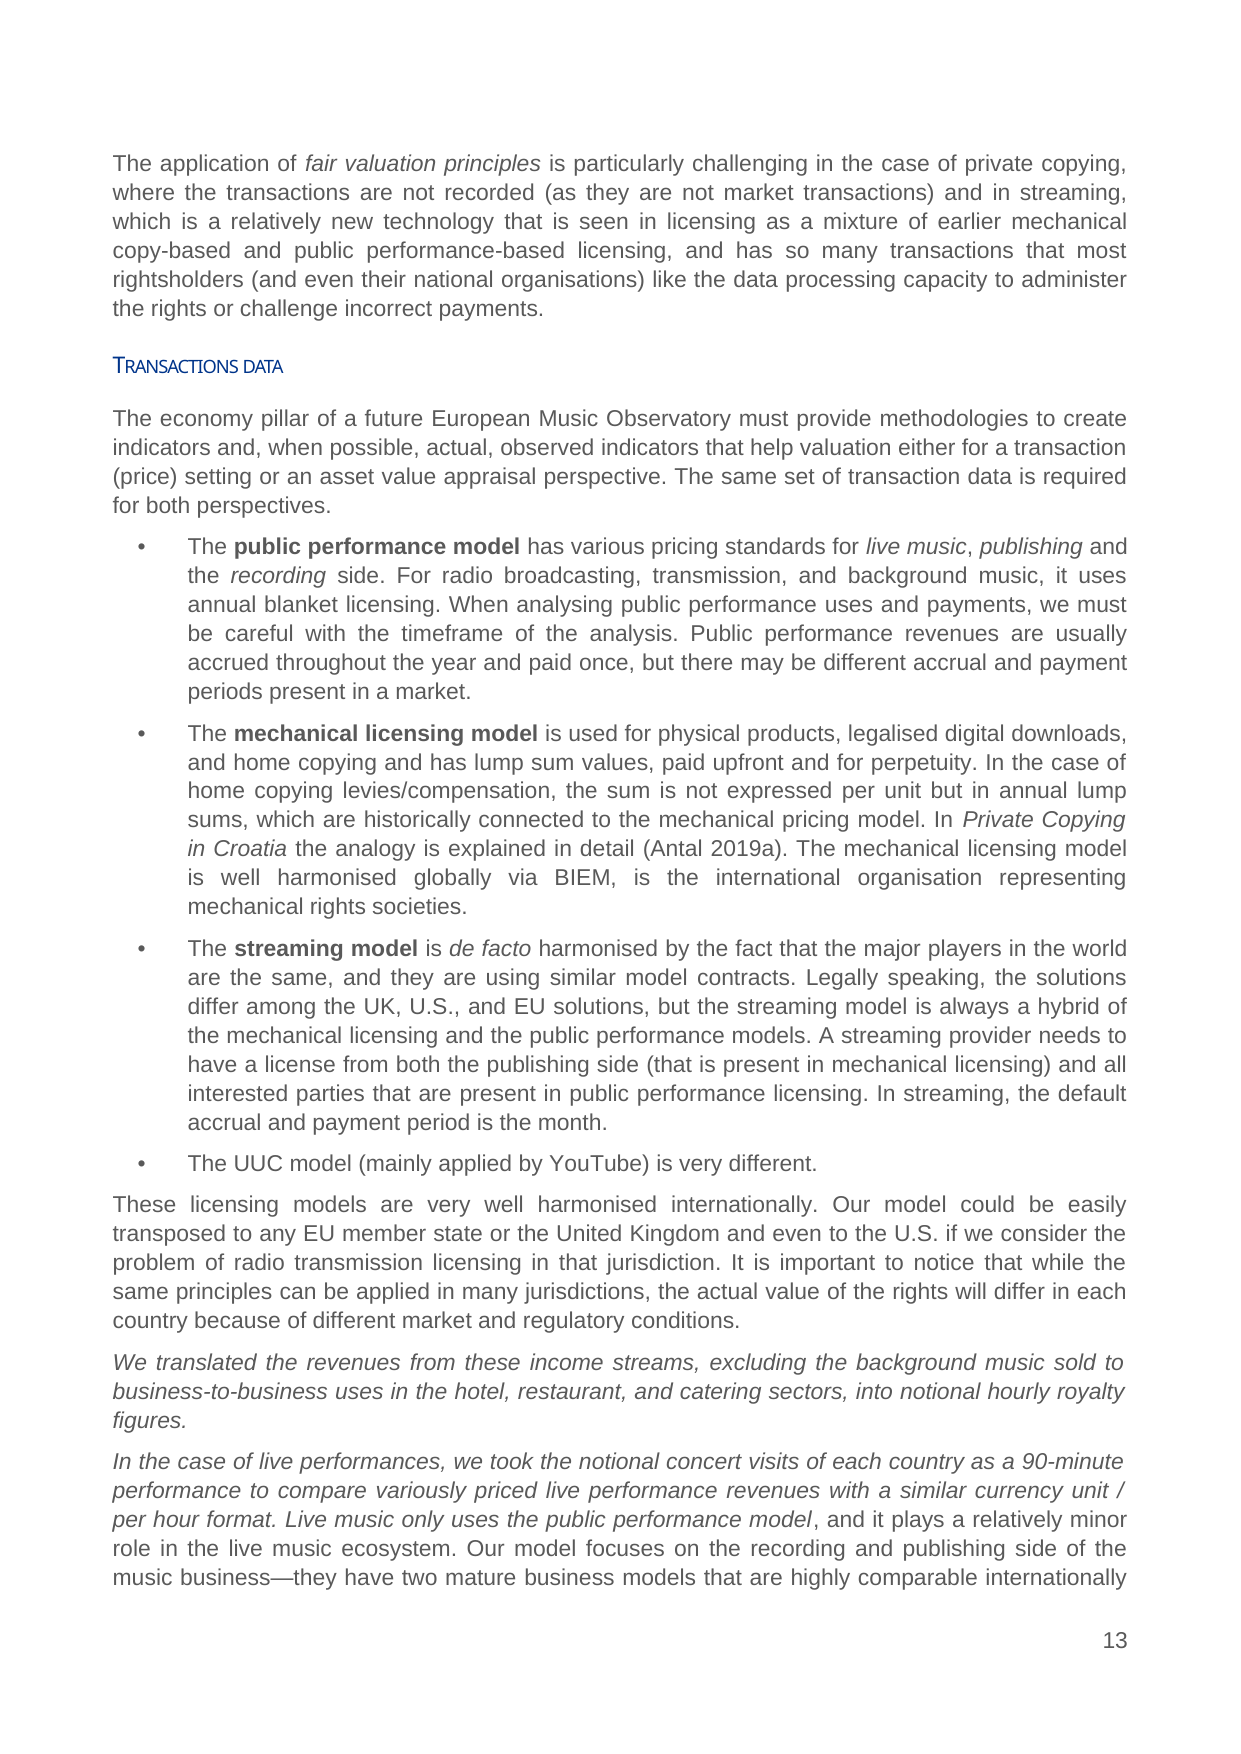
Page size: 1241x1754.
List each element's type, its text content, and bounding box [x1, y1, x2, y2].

text The application of fair valuation principles is particularly challenging in the case of private copying, where the transactions are not recorded (as they are not market transactions) and in streaming, which is a relatively new technology that is seen in licensing as a mixture of earlier mechanical copy-based and public performance-based licensing, and has so many transactions that most rightsholders (and even their national organisations) like the data processing capacity to administer the rights or challenge incorrect payments. [112, 150, 1128, 321]
list The public performance model has various pricing standards for live music, publishing and the recording side. For radio broadcasting, transmission, and background music, it uses annual blanket licensing. When analysing public performance uses and payments, we must be careful with the timeframe of the analysis. Public performance revenues are usually accrued throughout the year and paid once, but there may be different accrual and payment periods present in a market. [137, 533, 1128, 704]
subtitle Transactions data [112, 349, 1128, 380]
list The streaming model is de facto harmonised by the fact that the major players in the world are the same, and they are using similar model contracts. Legally speaking, the solutions differ among the UK, U.S., and EU solutions, but the streaming model is always a hybrid of the mechanical licensing and the public performance models. A streaming provider needs to have a license from both the publishing side (that is present in mechanical licensing) and all interested parties that are present in public performance licensing. In streaming, the default accrual and payment period is the month. [137, 935, 1128, 1135]
text These licensing models are very well harmonised internationally. Our model could be easily transposed to any EU member state or the United Kingdom and even to the U.S. if we consider the problem of radio transmission licensing in that jurisdiction. It is important to notice that while the same principles can be applied in many jurisdictions, the actual value of the rights will differ in each country because of different market and regulatory conditions. [112, 1191, 1128, 1334]
list The UUC model (mainly applied by YouTube) is very different. [137, 1150, 1128, 1176]
text The economy pillar of a future European Music Observatory must provide methodologies to create indicators and, when possible, actual, observed indicators that help valuation either for a transaction (price) setting or an asset value appraisal perspective. The same set of transaction data is required for both perspectives. [112, 405, 1128, 518]
list The mechanical licensing model is used for physical products, legalised digital downloads, and home copying and has lump sum values, paid upfront and for perpetuity. In the case of home copying levies/compensation, the sum is not expressed per unit but in annual lump sums, which are historically connected to the mechanical pricing model. In Private Copying in Croatia the analogy is explained in detail (Antal 2019a). The mechanical licensing model is well harmonised globally via BIEM, is the international organisation representing mechanical rights societies. [137, 719, 1128, 920]
text We translated the revenues from these income streams, excluding the background music sold to business-to-business uses in the hotel, restaurant, and catering sectors, into notional hourly royalty figures. [112, 1349, 1128, 1433]
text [112, 1448, 1128, 1590]
